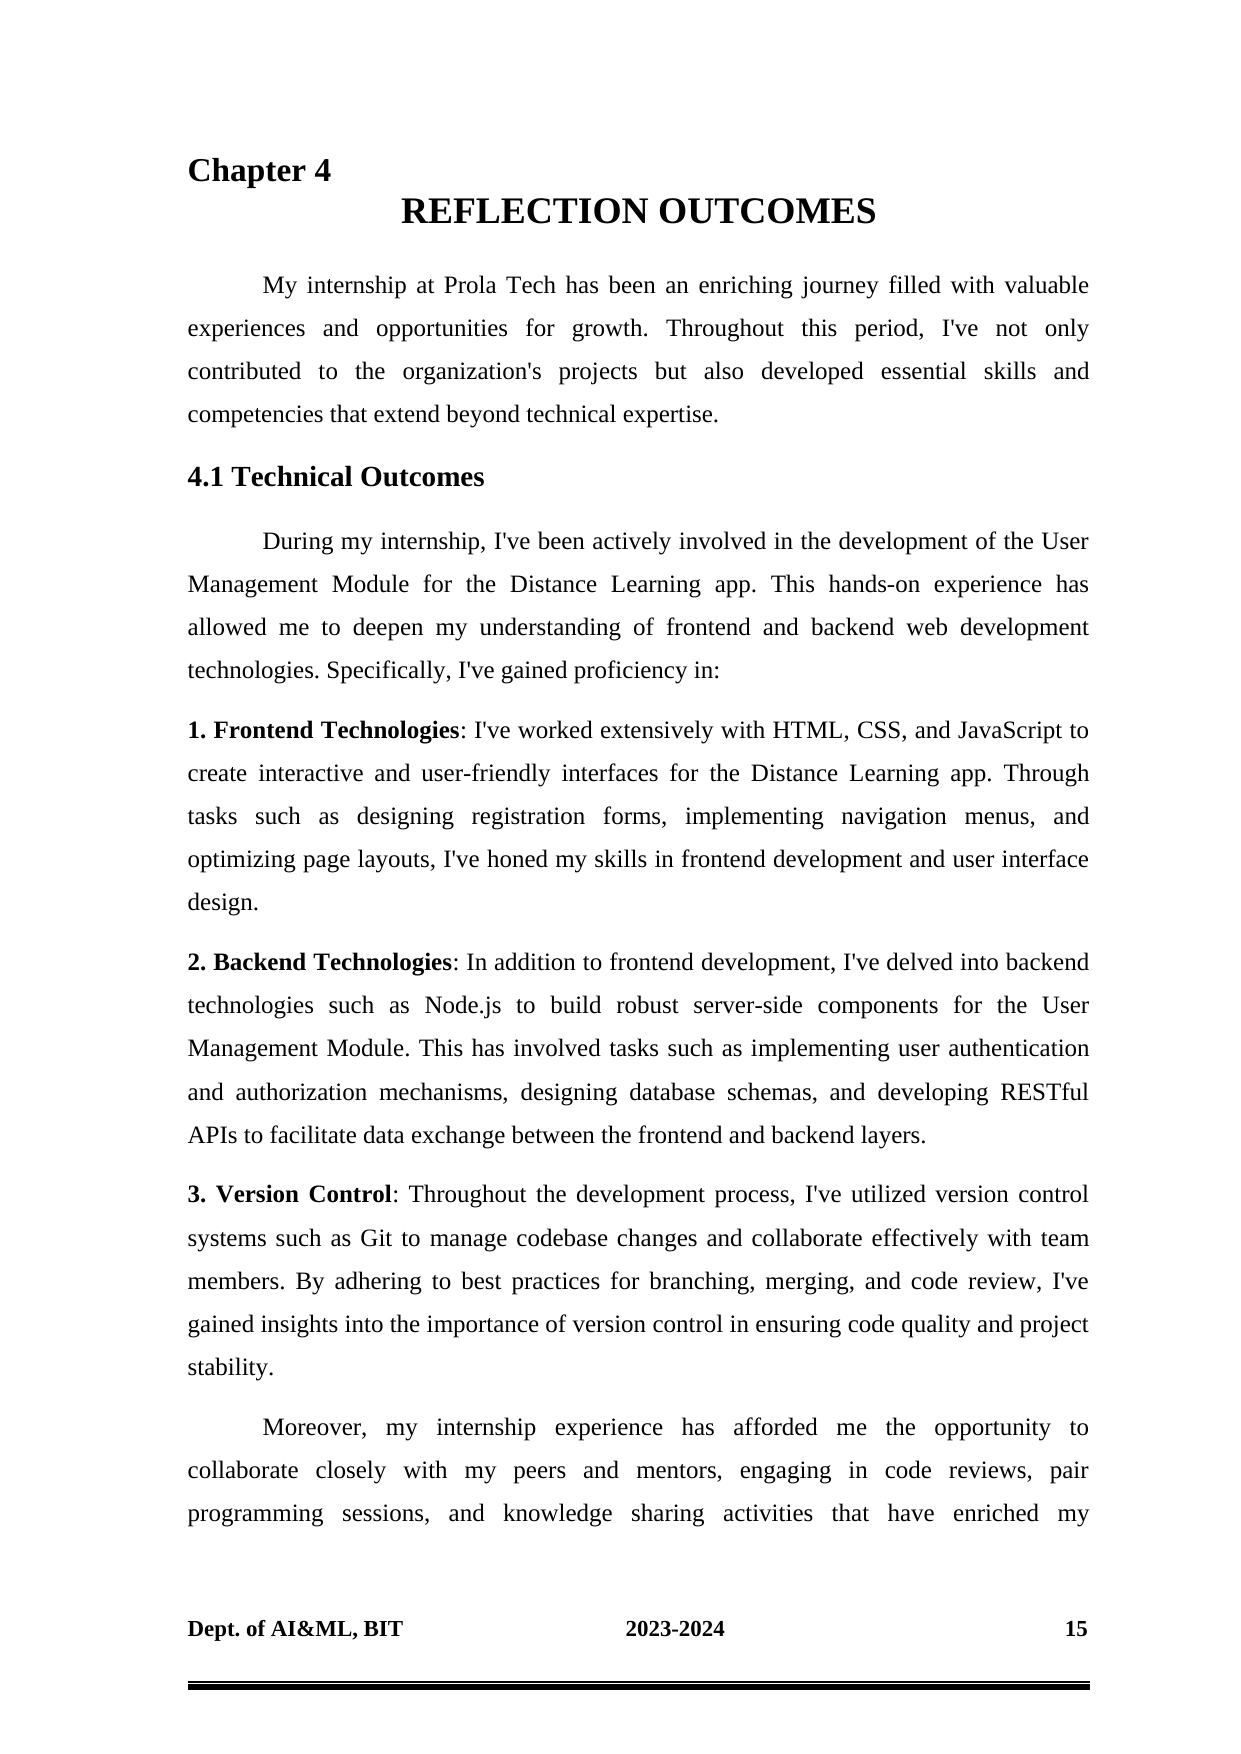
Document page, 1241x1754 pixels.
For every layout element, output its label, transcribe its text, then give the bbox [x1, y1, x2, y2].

text My internship at Prola Tech has been an enriching journey filled with valuable experiences and opportunities for growth. Throughout this period, I've not only contributed to the organization's projects but also developed essential skills and competencies that extend beyond technical expertise. [187, 270, 1090, 428]
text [187, 1412, 1090, 1527]
text During my internship, I've been actively involved in the development of the User Management Module for the Distance Learning app. This hands-on experience has allowed me to deepen my understanding of frontend and backend web development technologies. Specifically, I've gained proficiency in: [187, 526, 1090, 684]
text Chapter 4 [187, 150, 1090, 188]
text 2. Backend Technologies: In addition to frontend development, I've delved into backend technologies such as Node.js to build robust server-side components for the User Management Module. This has involved tasks such as implementing user authentication and authorization mechanisms, designing database schemas, and developing RESTful APIs to facilitate data exchange between the frontend and backend layers. [187, 947, 1090, 1148]
text 4.1 Technical Outcomes [187, 459, 1090, 492]
text REFLECTION OUTCOMES [187, 188, 1090, 231]
text 1. Frontend Technologies: I've worked extensively with HTML, CSS, and JavaScript to create interactive and user-friendly interfaces for the Distance Learning app. Through tasks such as designing registration forms, implementing navigation menus, and optimizing page layouts, I've honed my skills in frontend development and user interface design. [187, 715, 1090, 916]
text 3. Version Control: Throughout the development process, I've utilized version control systems such as Git to manage codebase changes and collaborate effectively with team members. By adhering to best practices for branching, merging, and code review, I've gained insights into the importance of version control in ensuring code quality and project stability. [187, 1179, 1090, 1381]
